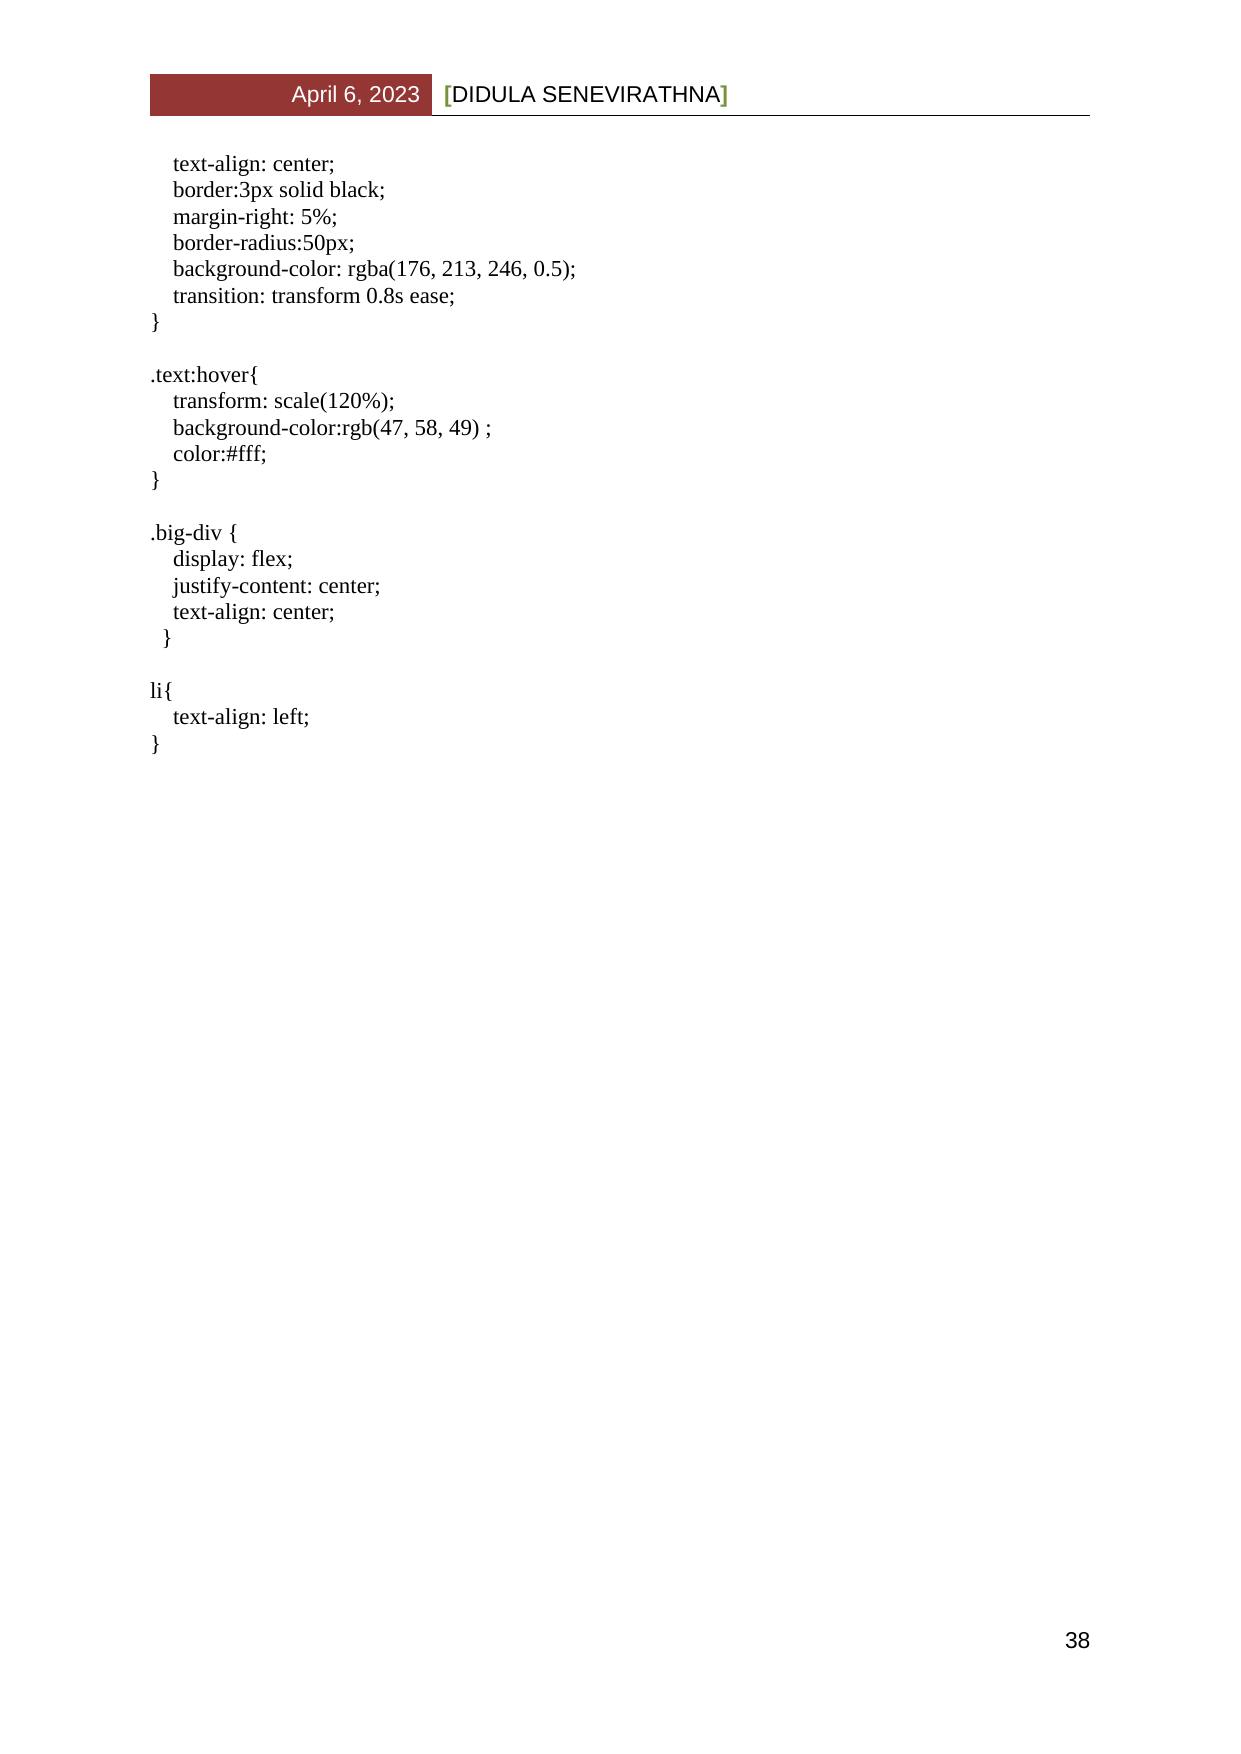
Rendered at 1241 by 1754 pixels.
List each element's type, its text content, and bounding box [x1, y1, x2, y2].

text transition: transform 0.8s ease; [150, 282, 1090, 308]
text li{ [150, 677, 1090, 703]
text text-align: center; [150, 598, 1090, 624]
text } [150, 730, 1090, 756]
text background-color: rgba(176, 213, 246, 0.5); [150, 255, 1090, 282]
text .big-div { [150, 519, 1090, 545]
text margin-right: 5%; [150, 203, 1090, 229]
text } [150, 624, 1090, 651]
text background-color:rgb(47, 58, 49) ; [150, 413, 1090, 440]
text display: flex; [150, 545, 1090, 572]
text } [150, 308, 1090, 334]
text transform: scale(120%); [150, 387, 1090, 413]
text color:#fff; [150, 440, 1090, 466]
text border-radius:50px; [150, 229, 1090, 255]
text border:3px solid black; [150, 176, 1090, 203]
text } [150, 466, 1090, 493]
text justify-content: center; [150, 572, 1090, 598]
text text-align: center; [150, 150, 1090, 176]
text text-align: left; [150, 703, 1090, 730]
text .text:hover{ [150, 361, 1090, 387]
